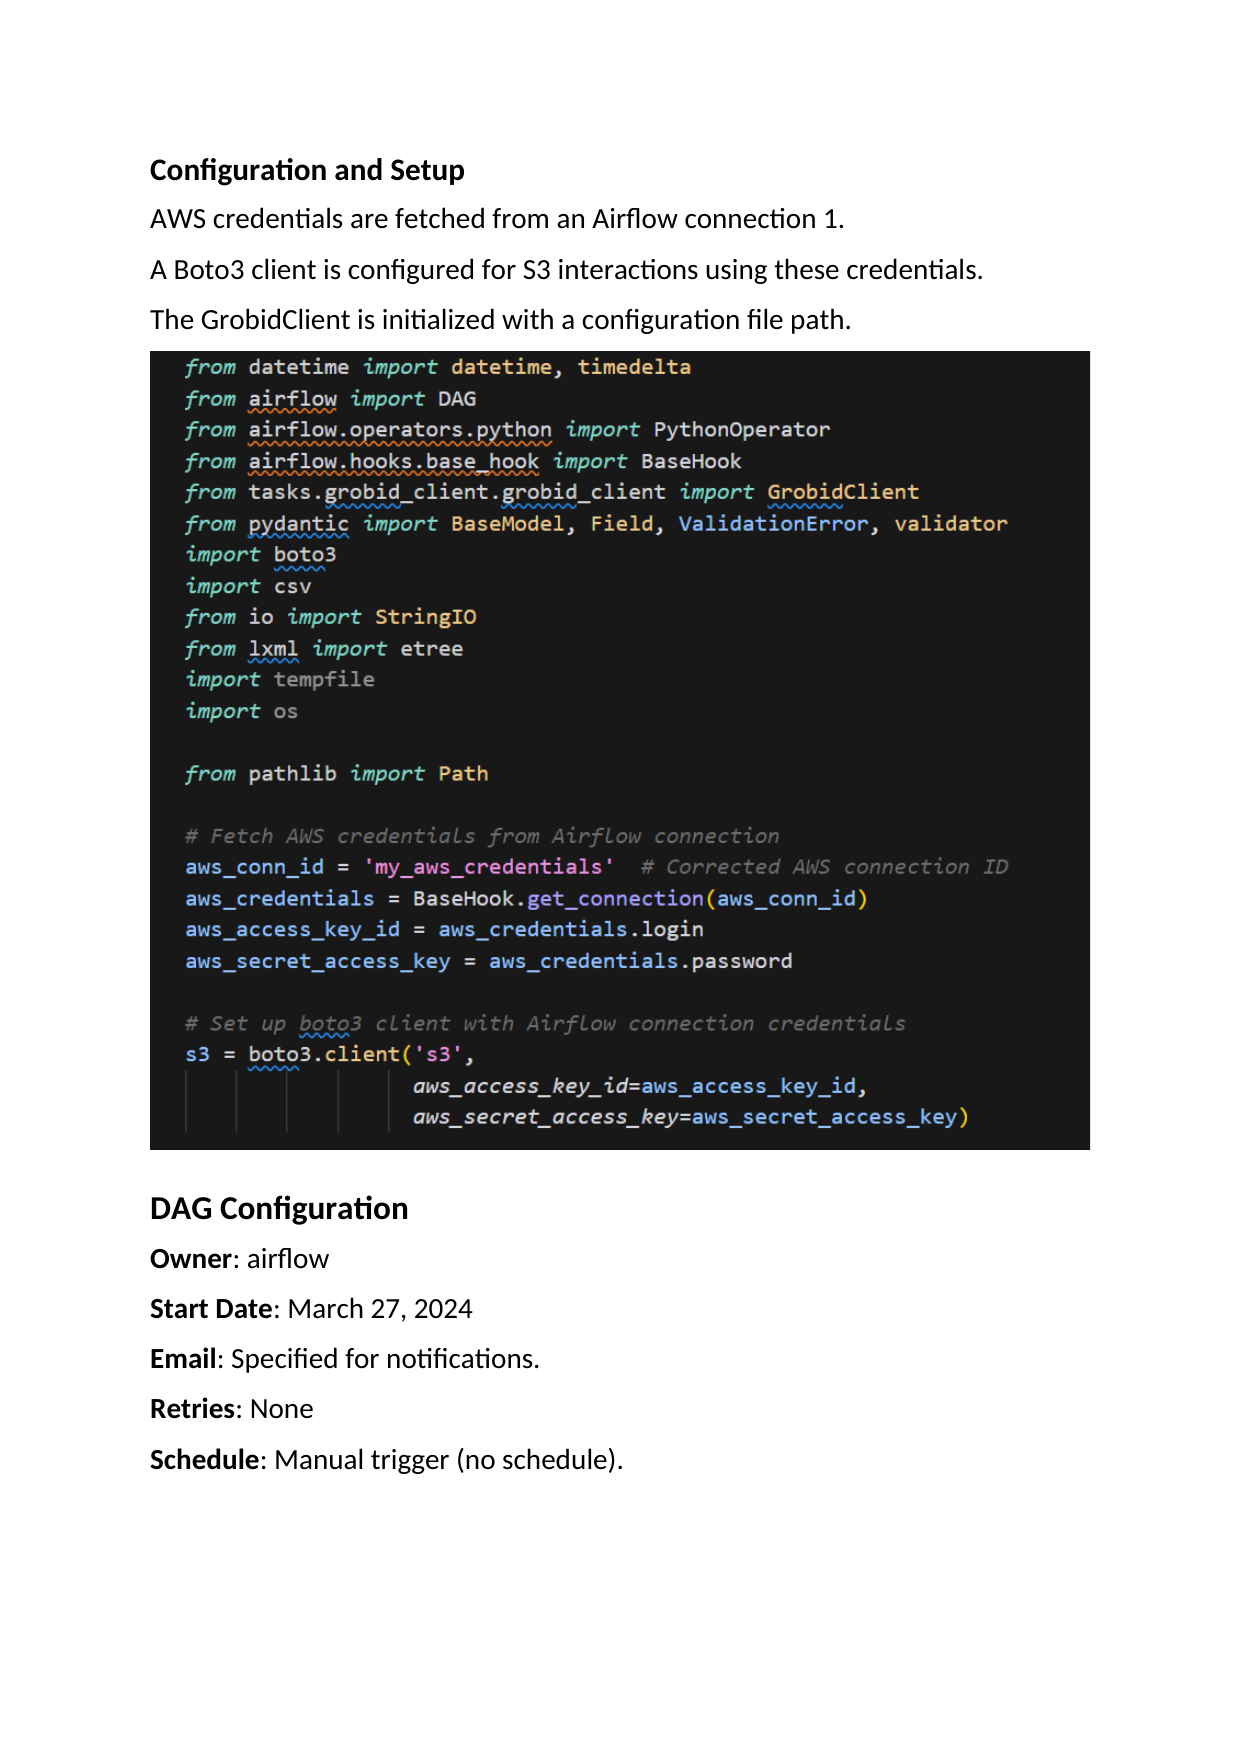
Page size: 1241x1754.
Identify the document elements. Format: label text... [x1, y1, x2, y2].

picture [150, 351, 1091, 1150]
subtitle DAG Configuration [150, 1187, 1090, 1227]
text Email: Specified for notifications. [150, 1338, 1090, 1378]
text AWS credentials are fetched from an Airflow connection 1. [150, 198, 1090, 238]
text Start Date: March 27, 2024 [150, 1288, 1090, 1328]
text A Boto3 client is configured for S3 interactions using these credentials. [150, 249, 1090, 288]
text Owner: airflow [150, 1238, 1090, 1278]
subtitle Configuration and Setup [150, 150, 1090, 188]
text Schedule: Manual trigger (no schedule). [150, 1439, 1090, 1478]
text Retries: None [150, 1388, 1090, 1428]
text The GrobidClient is initialized with a configuration file path. [150, 299, 1090, 339]
